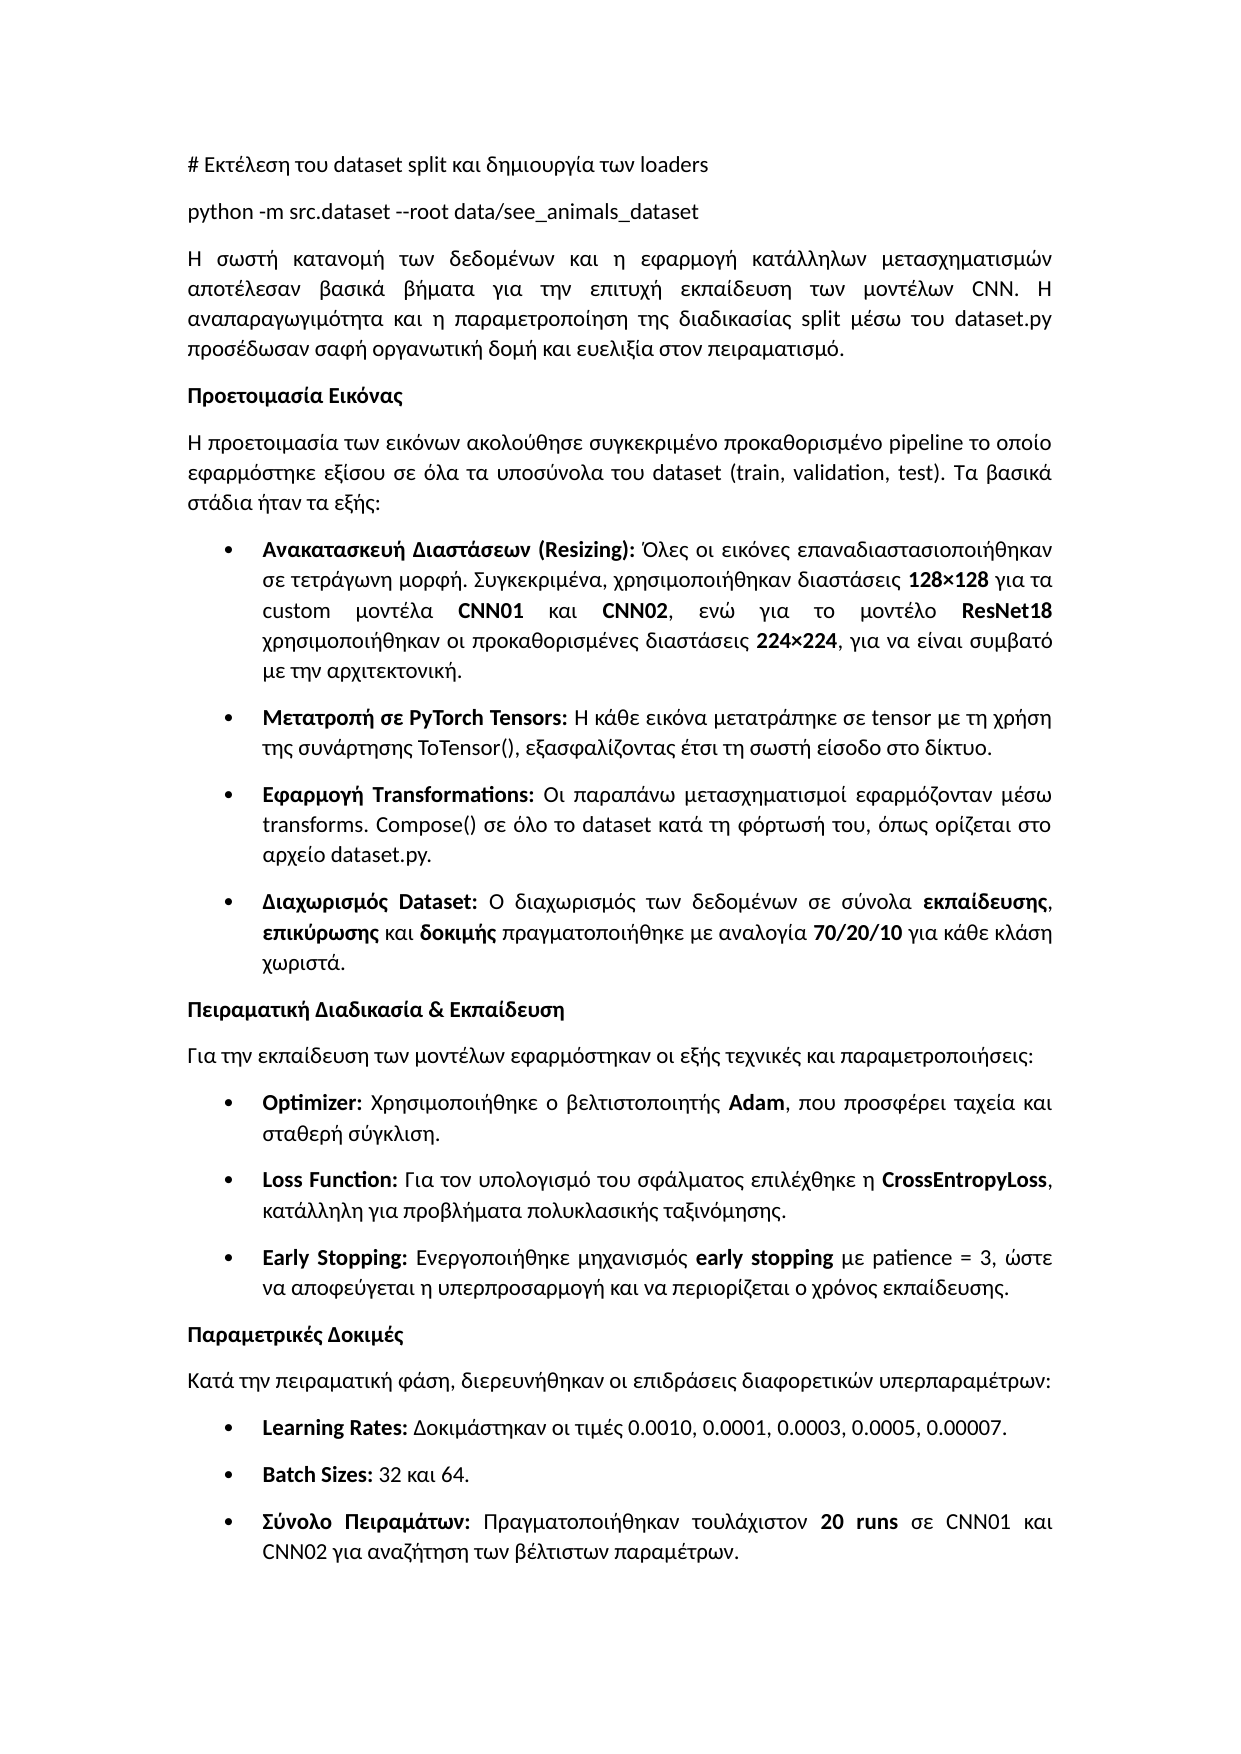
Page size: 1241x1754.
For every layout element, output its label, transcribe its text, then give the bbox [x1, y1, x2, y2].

text Η προετοιμασία των εικόνων ακολούθησε συγκεκριμένο προκαθορισμένο pipeline το οποίο εφαρμόστηκε εξίσου σε όλα τα υποσύνολα του dataset (train, validation, test). Τα βασικά στάδια ήταν τα εξής: [187, 428, 1053, 517]
list Early Stopping: Ενεργοποιήθηκε μηχανισμός early stopping με patience = 3, ώστε να αποφεύγεται η υπερπροσαρμογή και να περιορίζεται ο χρόνος εκπαίδευσης. [225, 1243, 1053, 1301]
text Η σωστή κατανομή των δεδομένων και η εφαρμογή κατάλληλων μετασχηματισμών αποτέλεσαν βασικά βήματα για την επιτυχή εκπαίδευση των μοντέλων CNN. Η αναπαραγωγιμότητα και η παραμετροποίηση της διαδικασίας split μέσω του dataset.py προσέδωσαν σαφή οργανωτική δομή και ευελιξία στον πειραματισμό. [187, 244, 1053, 362]
list Σύνολο Πειραμάτων: Πραγματοποιήθηκαν τουλάχιστον 20 runs σε CNN01 και CNN02 για αναζήτηση των βέλτιστων παραμέτρων. [225, 1507, 1053, 1566]
list Batch Sizes: 32 και 64. [225, 1460, 1053, 1488]
list Optimizer: Χρησιμοποιήθηκε ο βελτιστοποιητής Adam, που προσφέρει ταχεία και σταθερή σύγκλιση. [225, 1088, 1053, 1147]
list Ανακατασκευή Διαστάσεων (Resizing): Όλες οι εικόνες επαναδιαστασιοποιήθηκαν σε τετράγωνη μορφή. Συγκεκριμένα, χρησιμοποιήθηκαν διαστάσεις 128×128 για τα custom μοντέλα CNN01 και CNN02, ενώ για το μοντέλο ResNet18 χρησιμοποιήθηκαν οι προκαθορισμένες διαστάσεις 224×224, για να είναι συμβατό με την αρχιτεκτονική. [225, 535, 1053, 684]
text # Εκτέλεση του dataset split και δημιουργία των loaders [187, 150, 1053, 178]
text Για την εκπαίδευση των μοντέλων εφαρμόστηκαν οι εξής τεχνικές και παραμετροποιήσεις: [187, 1042, 1053, 1070]
list Εφαρμογή Τransformations: Οι παραπάνω μετασχηματισμοί εφαρμόζονταν μέσω transforms. Compose() σε όλο το dataset κατά τη φόρτωσή του, όπως ορίζεται στο αρχείο dataset.py. [225, 780, 1053, 869]
text Προετοιμασία Εικόνας [187, 381, 1053, 409]
text Πειραματική Διαδικασία & Εκπαίδευση [187, 995, 1053, 1023]
text Κατά την πειραματική φάση, διερευνήθηκαν οι επιδράσεις διαφορετικών υπερπαραμέτρων: [187, 1367, 1053, 1395]
list Μετατροπή σε PyTorch Tensors: Η κάθε εικόνα μετατράπηκε σε tensor με τη χρήση της συνάρτησης ToTensor(), εξασφαλίζοντας έτσι τη σωστή είσοδο στο δίκτυο. [225, 703, 1053, 761]
list Learning Rates: Δοκιμάστηκαν οι τιμές 0.0010, 0.0001, 0.0003, 0.0005, 0.00007. [225, 1413, 1053, 1442]
list Διαχωρισμός Dataset: Ο διαχωρισμός των δεδομένων σε σύνολα εκπαίδευσης, επικύρωσης και δοκιμής πραγματοποιήθηκε με αναλογία 70/20/10 για κάθε κλάση χωριστά. [225, 887, 1053, 976]
text python -m src.dataset --root data/see_animals_dataset [187, 197, 1053, 225]
list Loss Function: Για τον υπολογισμό του σφάλματος επιλέχθηκε η CrossEntropyLoss, κατάλληλη για προβλήματα πολυκλασικής ταξινόμησης. [225, 1166, 1053, 1224]
text Παραμετρικές Δοκιμές [187, 1320, 1053, 1348]
